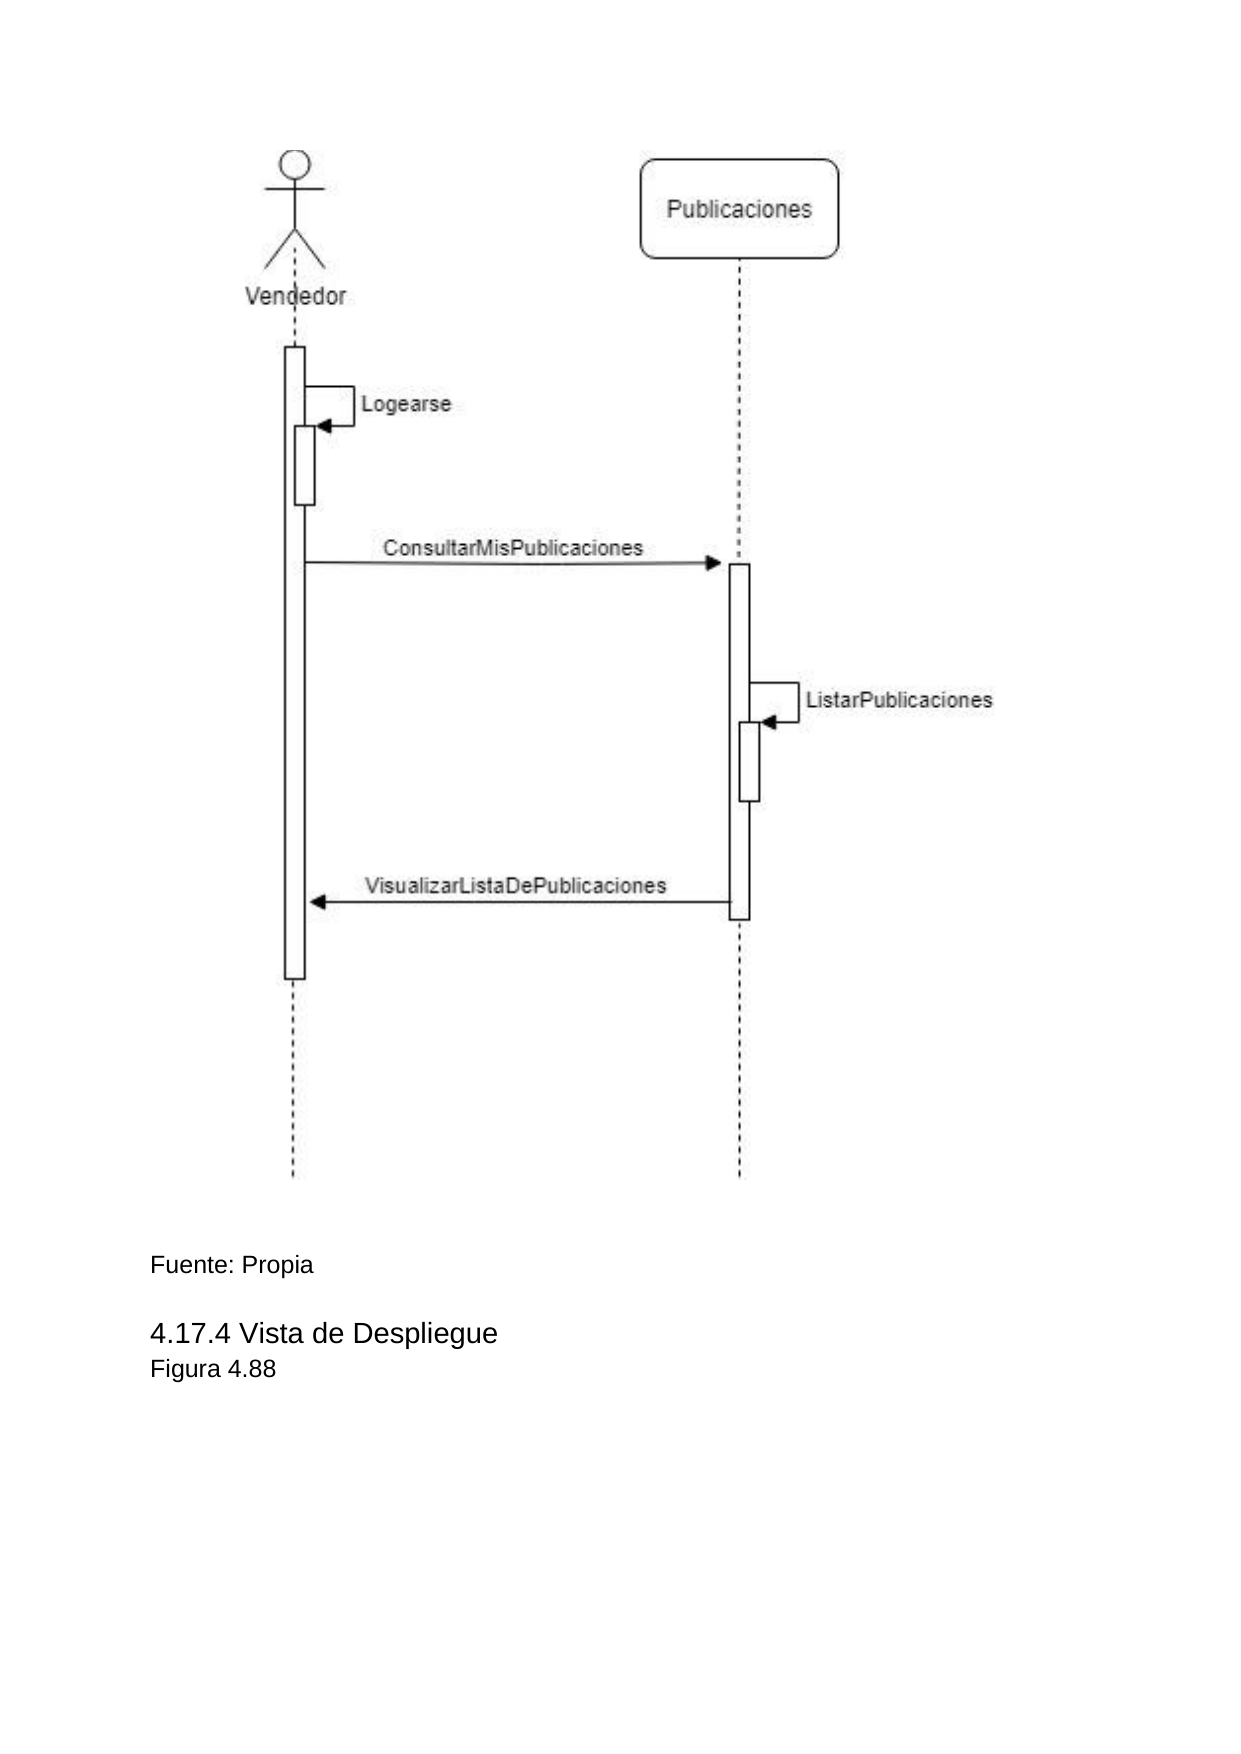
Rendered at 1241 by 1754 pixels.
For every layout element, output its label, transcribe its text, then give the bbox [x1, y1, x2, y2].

text Fuente: Propia [150, 1249, 1090, 1278]
text 4.17.4 Vista de Despliegue [150, 1316, 1090, 1349]
text Figura 4.88 [150, 1354, 1090, 1383]
picture [245, 150, 995, 1180]
